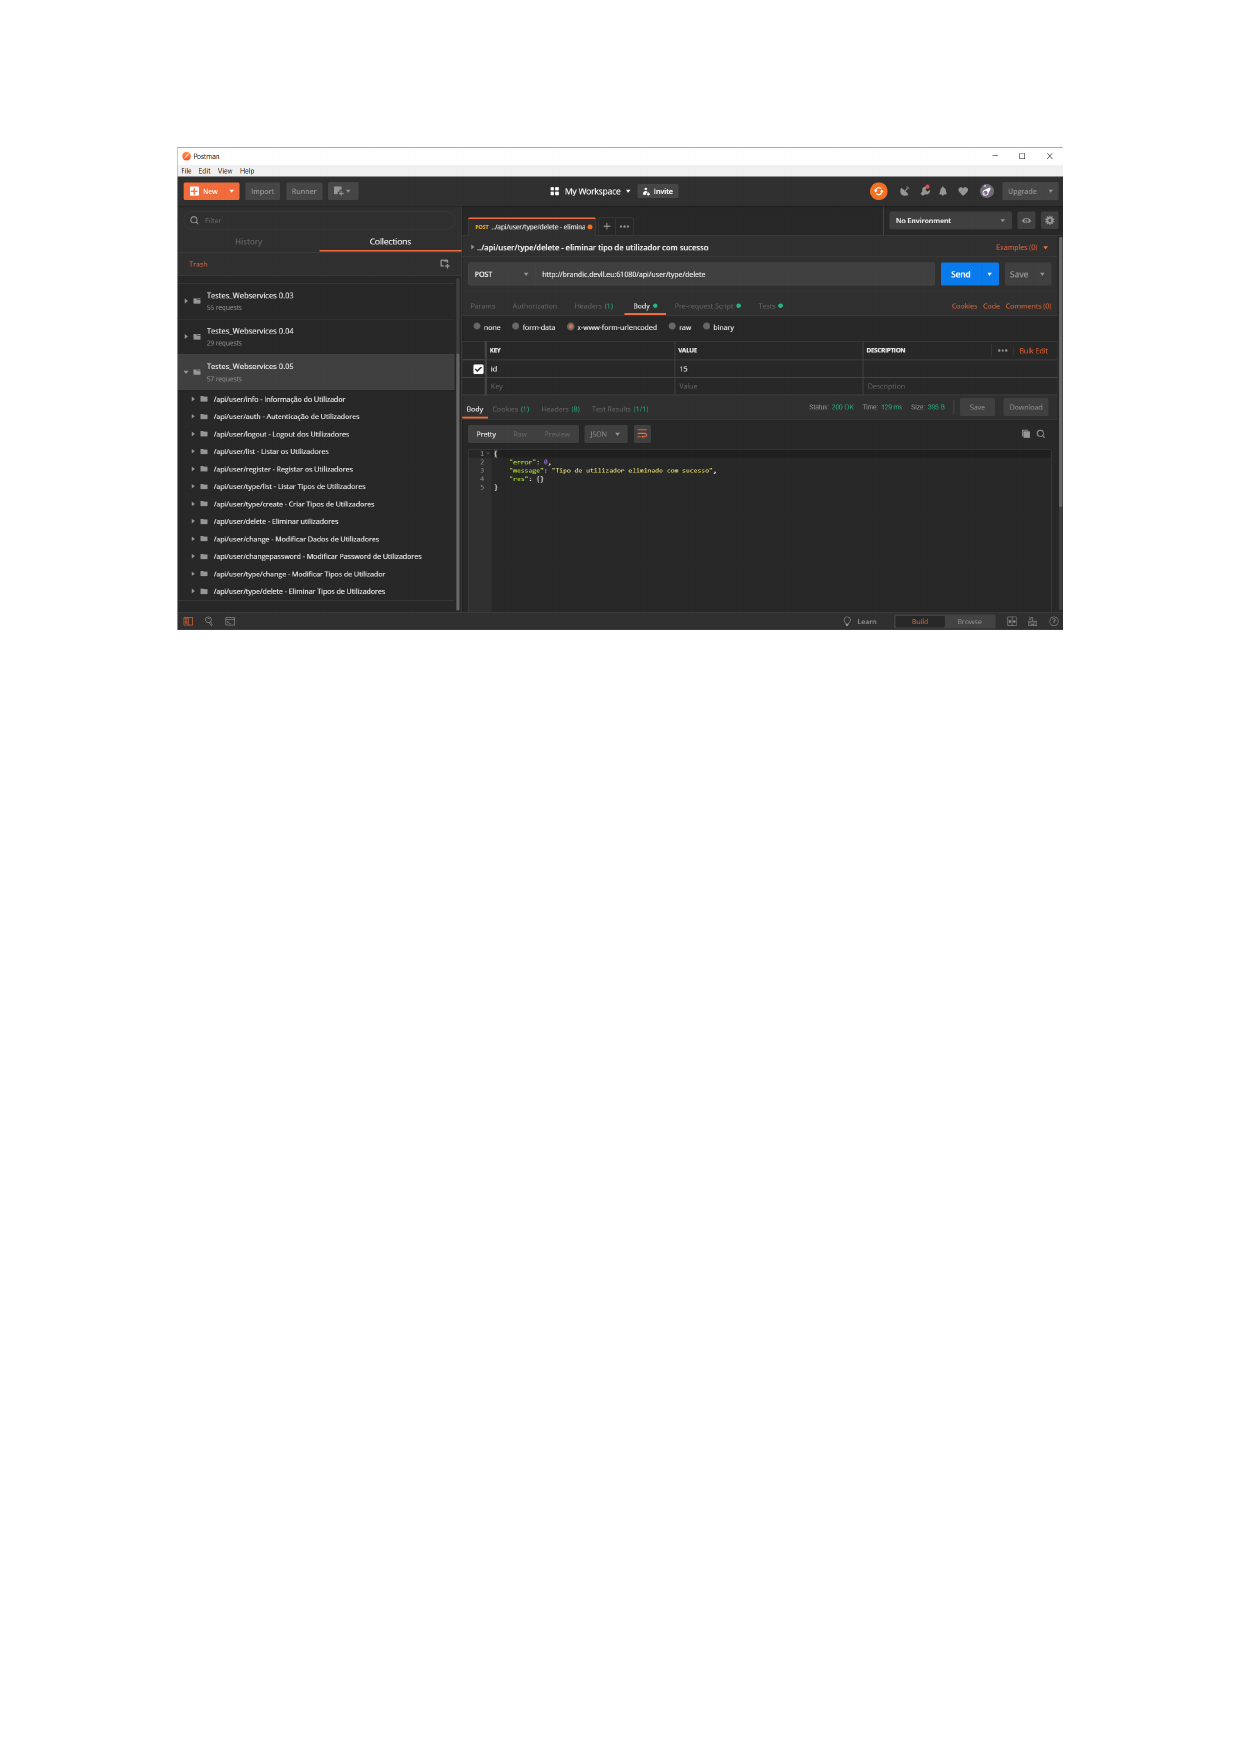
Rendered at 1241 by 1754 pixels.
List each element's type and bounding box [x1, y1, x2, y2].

picture [177, 147, 1063, 630]
